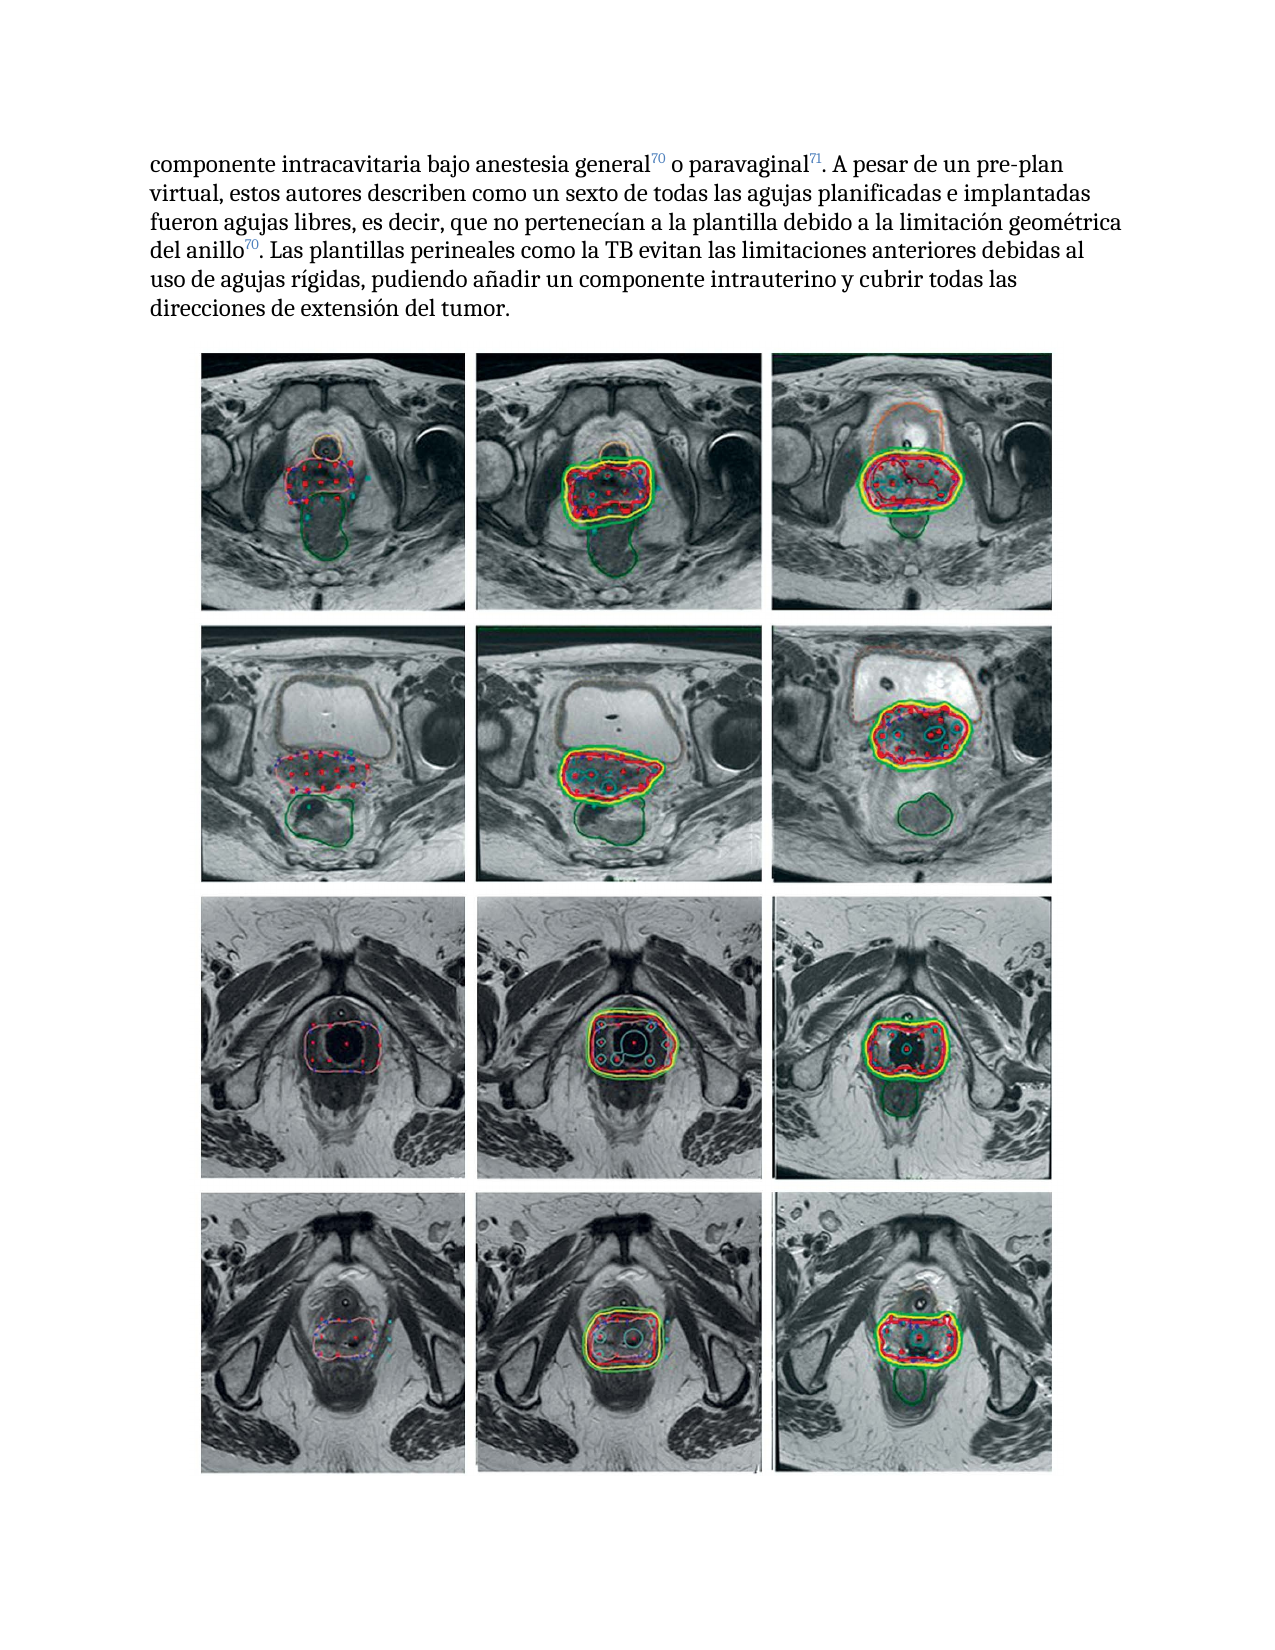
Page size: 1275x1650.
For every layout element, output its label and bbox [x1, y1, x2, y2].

text [150, 150, 1125, 322]
picture [188, 341, 1064, 1476]
table_header [139, 341, 1114, 1496]
